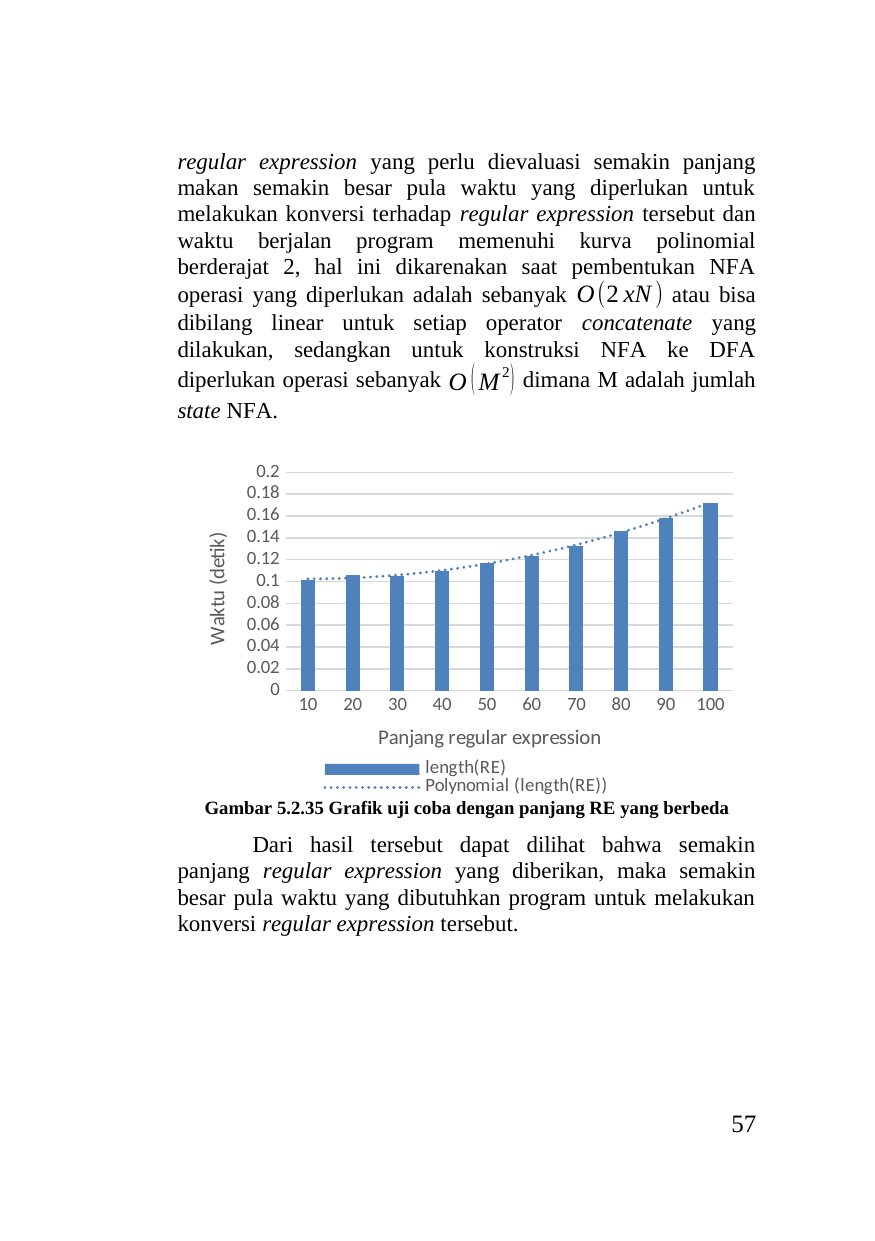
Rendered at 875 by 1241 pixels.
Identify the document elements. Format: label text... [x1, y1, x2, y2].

text Dari hasil tersebut dapat dilihat bahwa semakin panjang regular expression yang diberikan, maka semakin besar pula waktu yang dibutuhkan program untuk melakukan konversi regular expression tersebut. [177, 831, 756, 936]
